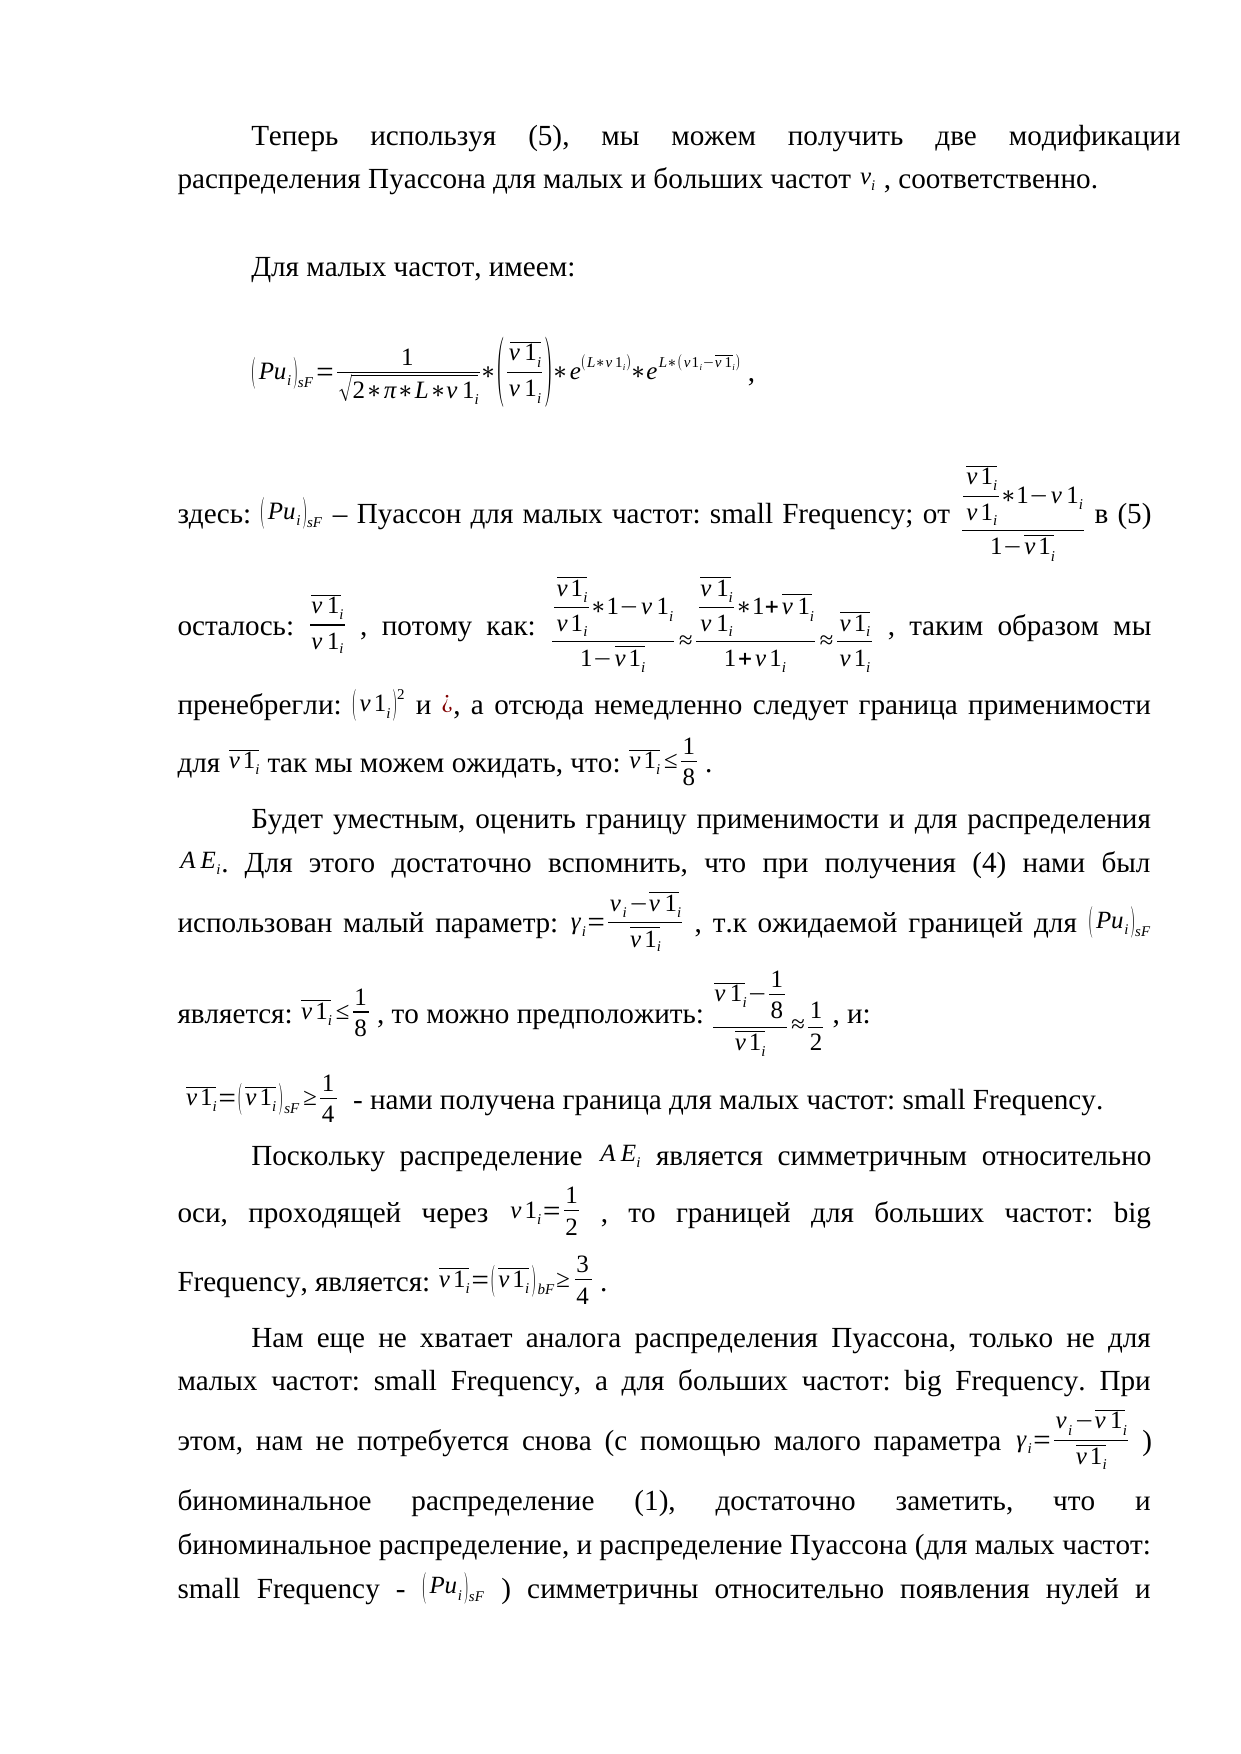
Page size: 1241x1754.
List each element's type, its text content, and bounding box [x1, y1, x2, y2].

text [177, 1320, 1152, 1605]
text Теперь используя (5), мы можем получить две модификации распределения Пуассона для малых и больших частот , соответственно. [177, 118, 1181, 195]
text Будет уместным, оценить границу применимости и для распределения . Для этого достаточно вспомнить, что при получения (4) нами был использован малый параметр: , т.к ожидаемой границей для является: , то можно предположить: , и: [177, 802, 1152, 1059]
text - нами получена граница для малых частот: small Frequency. [177, 1069, 1152, 1128]
text , [177, 336, 1152, 409]
text Для малых частот, имеем: [177, 249, 1152, 282]
text Поскольку распределение является симметричным относительно оси, проходящей через , то границей для больших частот: big Frequency, является: . [177, 1138, 1152, 1310]
text здесь: – Пуассон для малых частот: small Frequency; от в (5) осталось: , потому как: , таким образом мы пренебрегли: и , а отсюда немедленно следует граница применимости для так мы можем ожидать, что: . [177, 463, 1152, 792]
